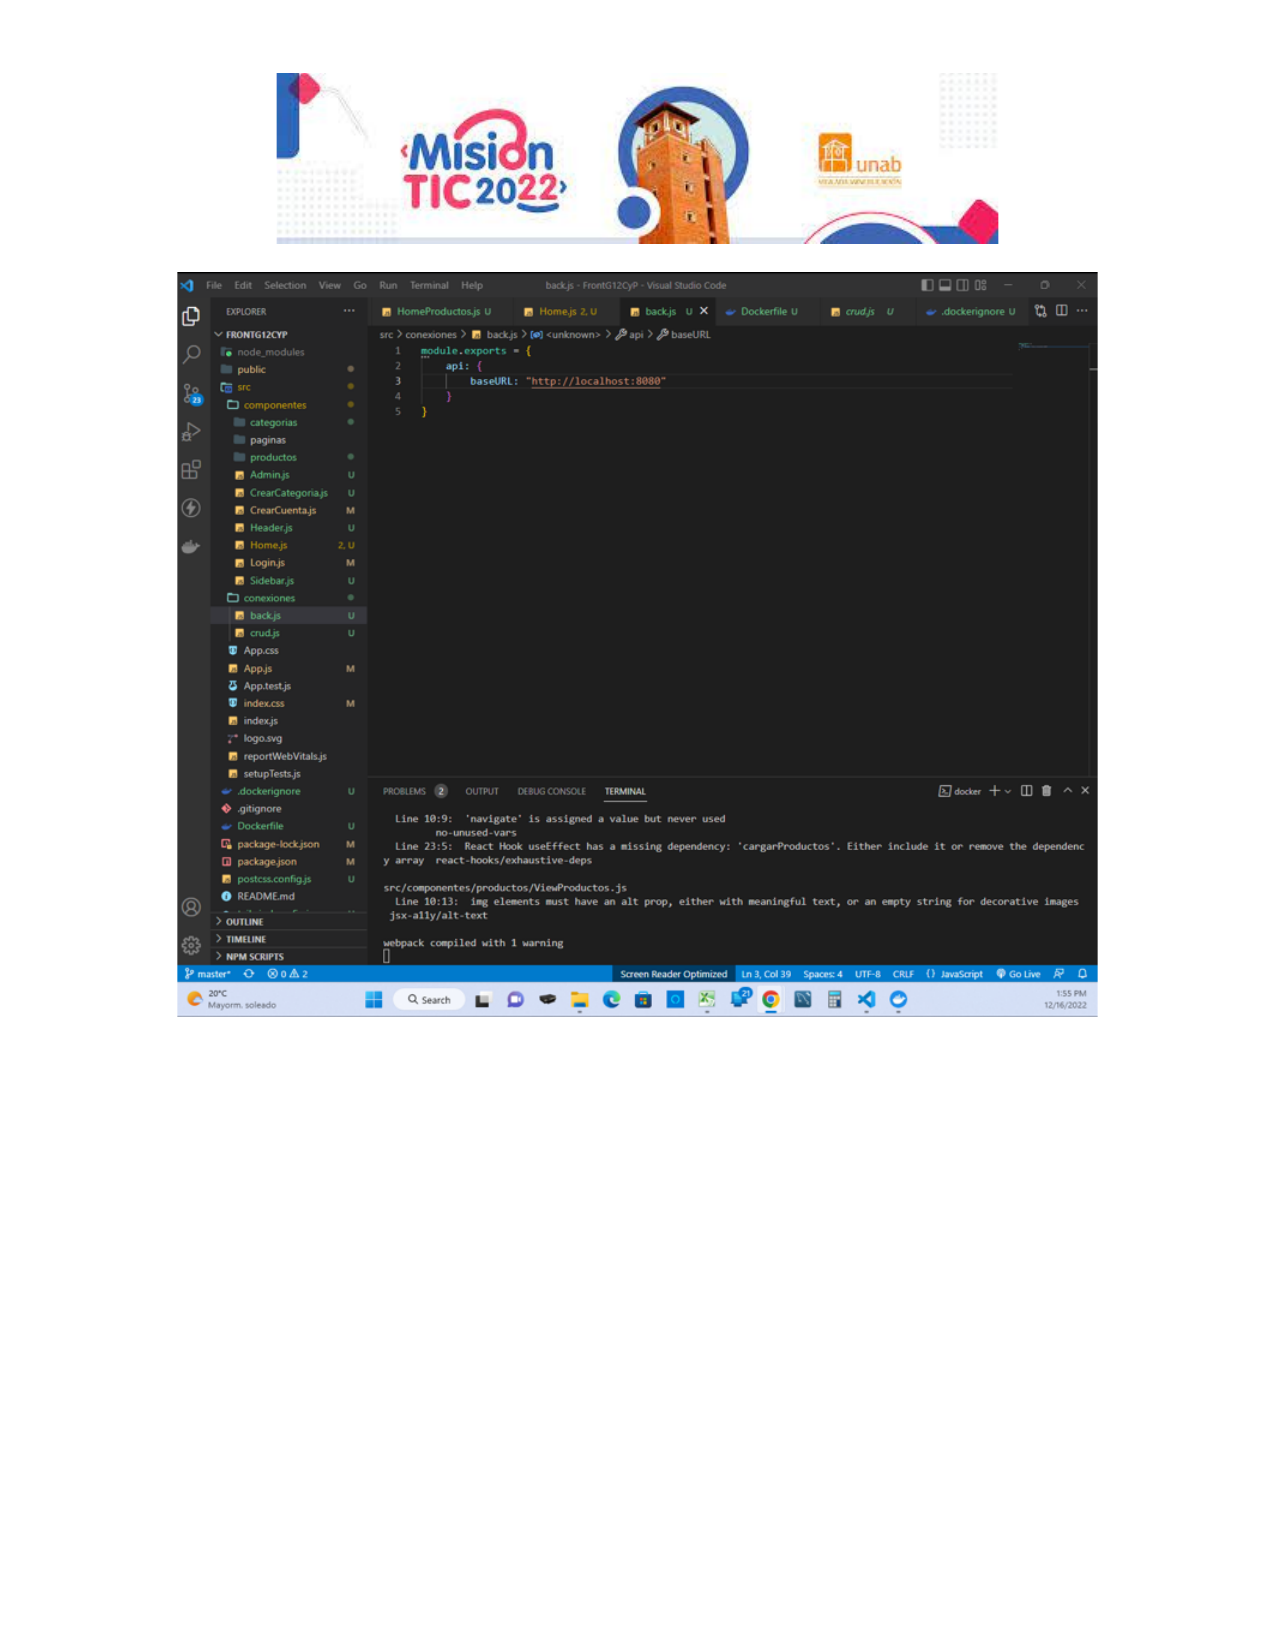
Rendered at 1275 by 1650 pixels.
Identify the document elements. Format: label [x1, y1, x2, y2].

picture [177, 272, 1098, 1017]
picture [276, 73, 999, 244]
